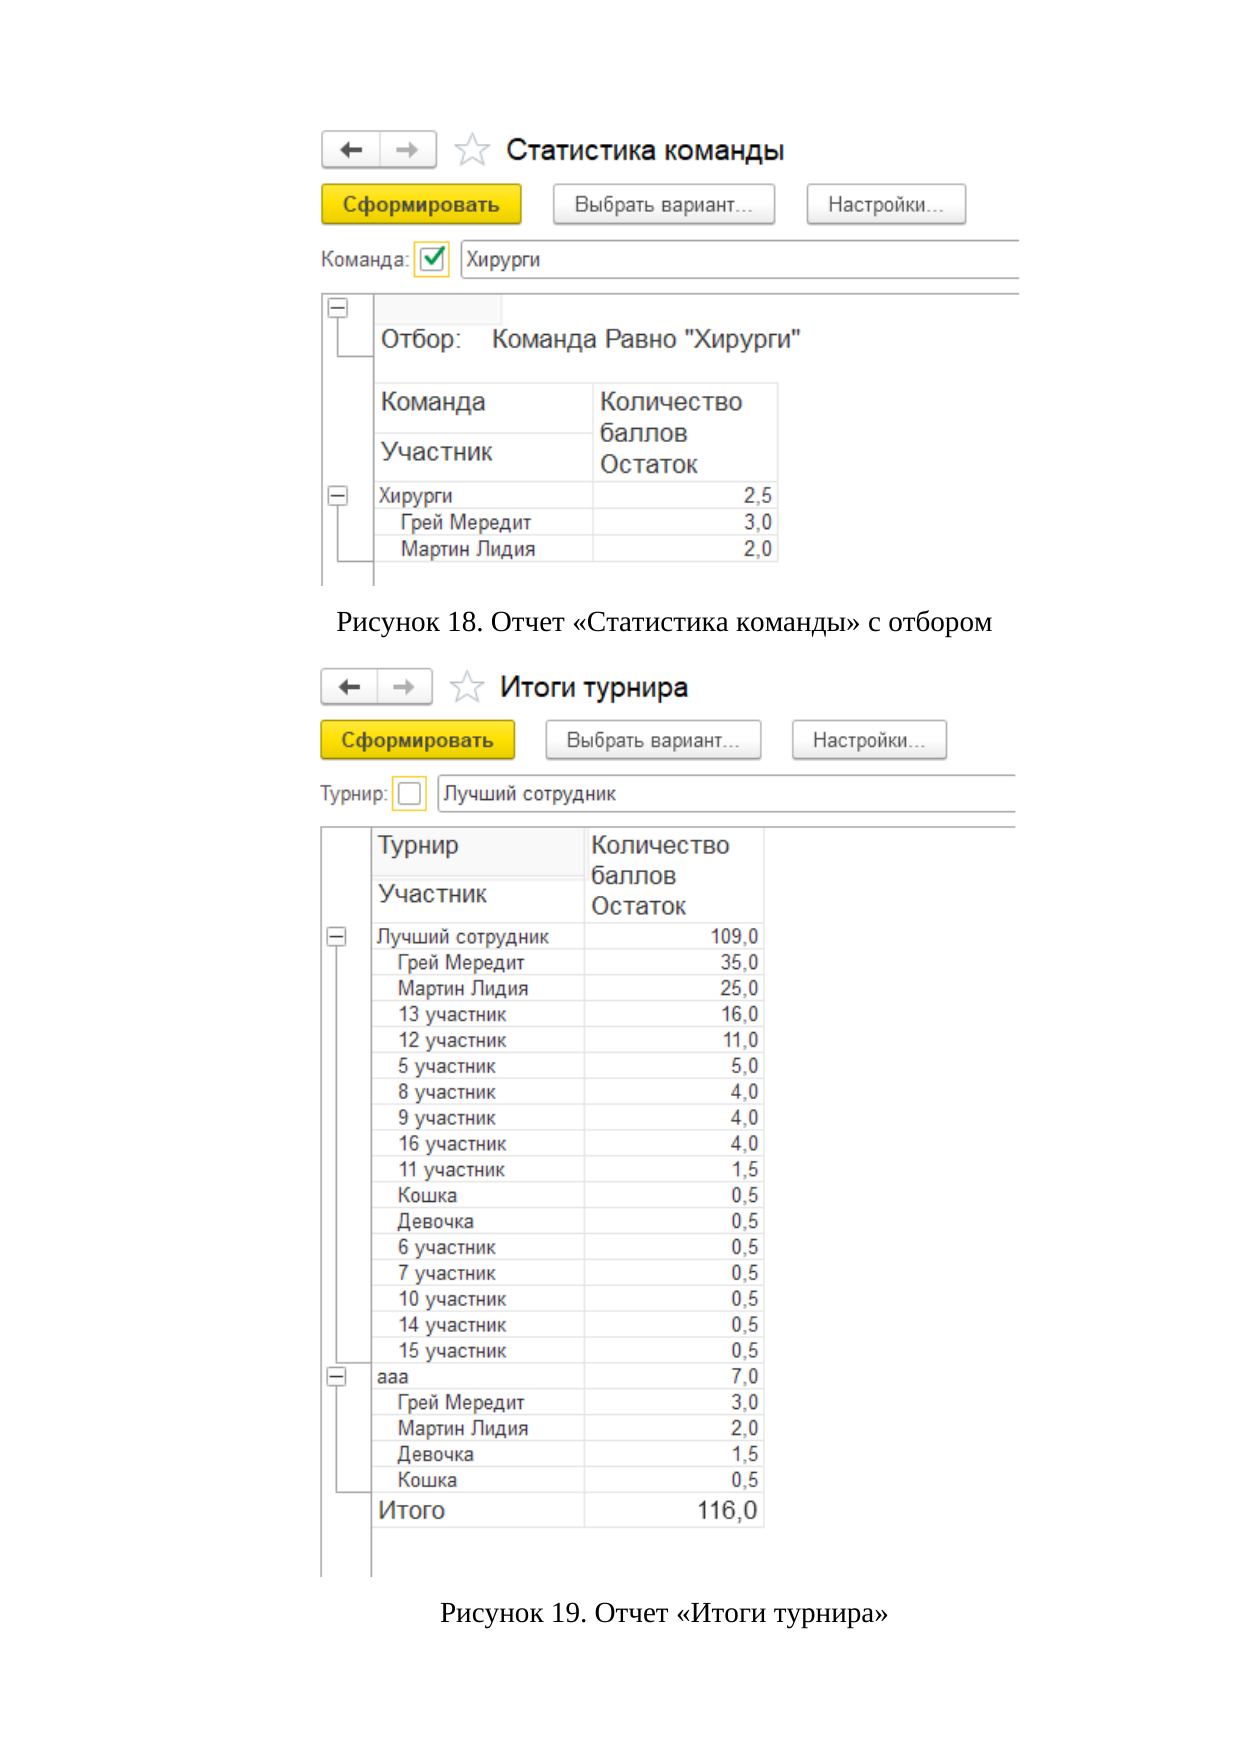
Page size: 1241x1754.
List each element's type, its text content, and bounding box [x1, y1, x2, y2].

picture [309, 118, 1020, 586]
picture [313, 657, 1016, 1577]
text Рисунок 18. Отчет «Статистика команды» с отбором [177, 604, 1152, 638]
text Рисунок 19. Отчет «Итоги турнира» [177, 1596, 1152, 1629]
